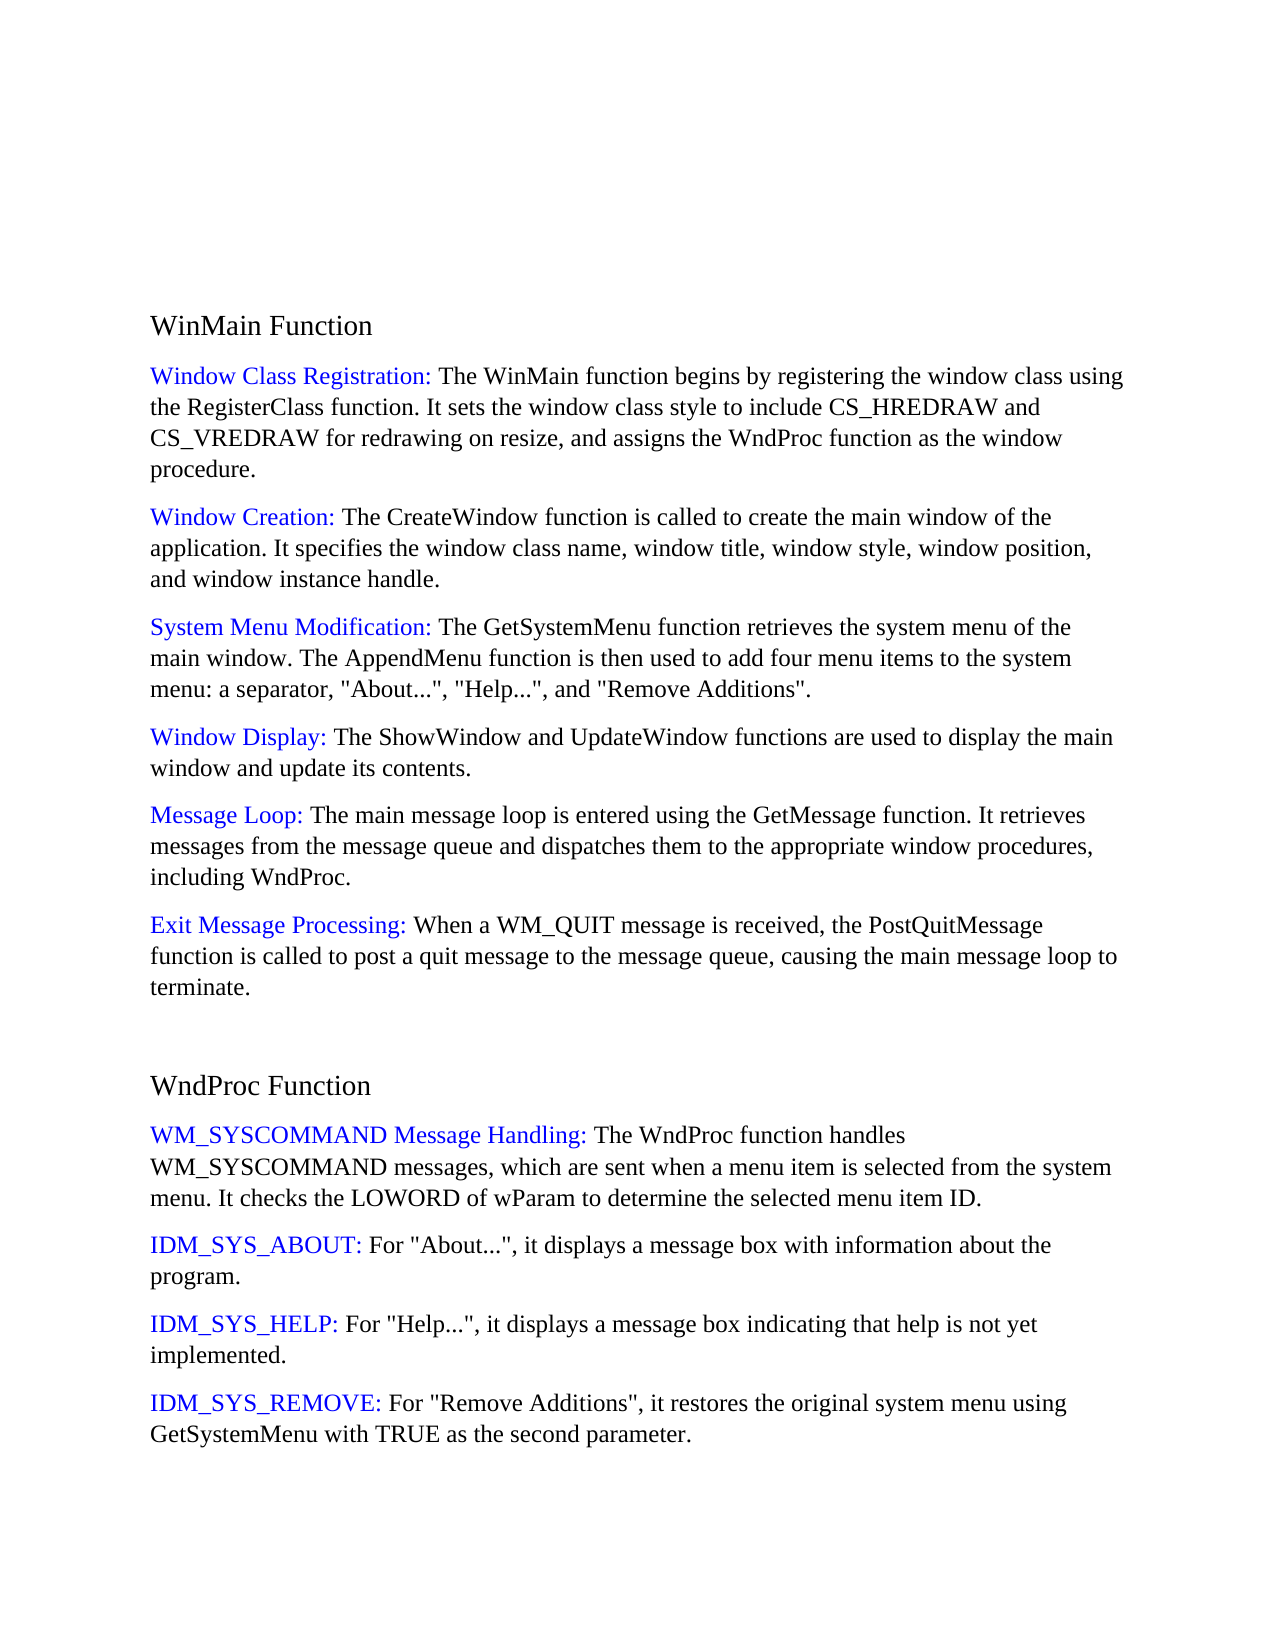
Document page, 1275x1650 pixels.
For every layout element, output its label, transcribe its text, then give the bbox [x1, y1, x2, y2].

text Window Creation: The CreateWindow function is called to create the main window of the application. It specifies the window class name, window title, window style, window position, and window instance handle. [150, 502, 1125, 593]
text Window Class Registration: The WinMain function begins by registering the window class using the RegisterClass function. It sets the window class style to include CS_HREDRAW and CS_VREDRAW for redrawing on resize, and assigns the WndProc function as the window procedure. [150, 361, 1125, 483]
text IDM_SYS_ABOUT: For "About...", it displays a message box with information about the program. [150, 1230, 1125, 1290]
text WinMain Function [150, 308, 1125, 342]
text WndProc Function [150, 1068, 1125, 1101]
text System Menu Modification: The GetSystemMenu function retrieves the system menu of the main window. The AppendMenu function is then used to add four menu items to the system menu: a separator, "About...", "Help...", and "Remove Additions". [150, 612, 1125, 703]
text Exit Message Processing: When a WM_QUIT message is received, the PostQuitMessage function is called to post a quit message to the message queue, causing the main message loop to terminate. [150, 910, 1125, 1001]
text IDM_SYS_HELP: For "Help...", it displays a message box indicating that help is not yet implemented. [150, 1309, 1125, 1369]
text IDM_SYS_REMOVE: For "Remove Additions", it restores the original system menu using GetSystemMenu with TRUE as the second parameter. [150, 1388, 1125, 1448]
text WM_SYSCOMMAND Message Handling: The WndProc function handles WM_SYSCOMMAND messages, which are sent when a menu item is selected from the system menu. It checks the LOWORD of wParam to determine the selected menu item ID. [150, 1121, 1125, 1211]
text Window Display: The ShowWindow and UpdateWindow functions are used to display the main window and update its contents. [150, 722, 1125, 781]
text Message Loop: The main message loop is entered using the GetMessage function. It retrieves messages from the message queue and dispatches them to the appropriate window procedures, including WndProc. [150, 800, 1125, 891]
